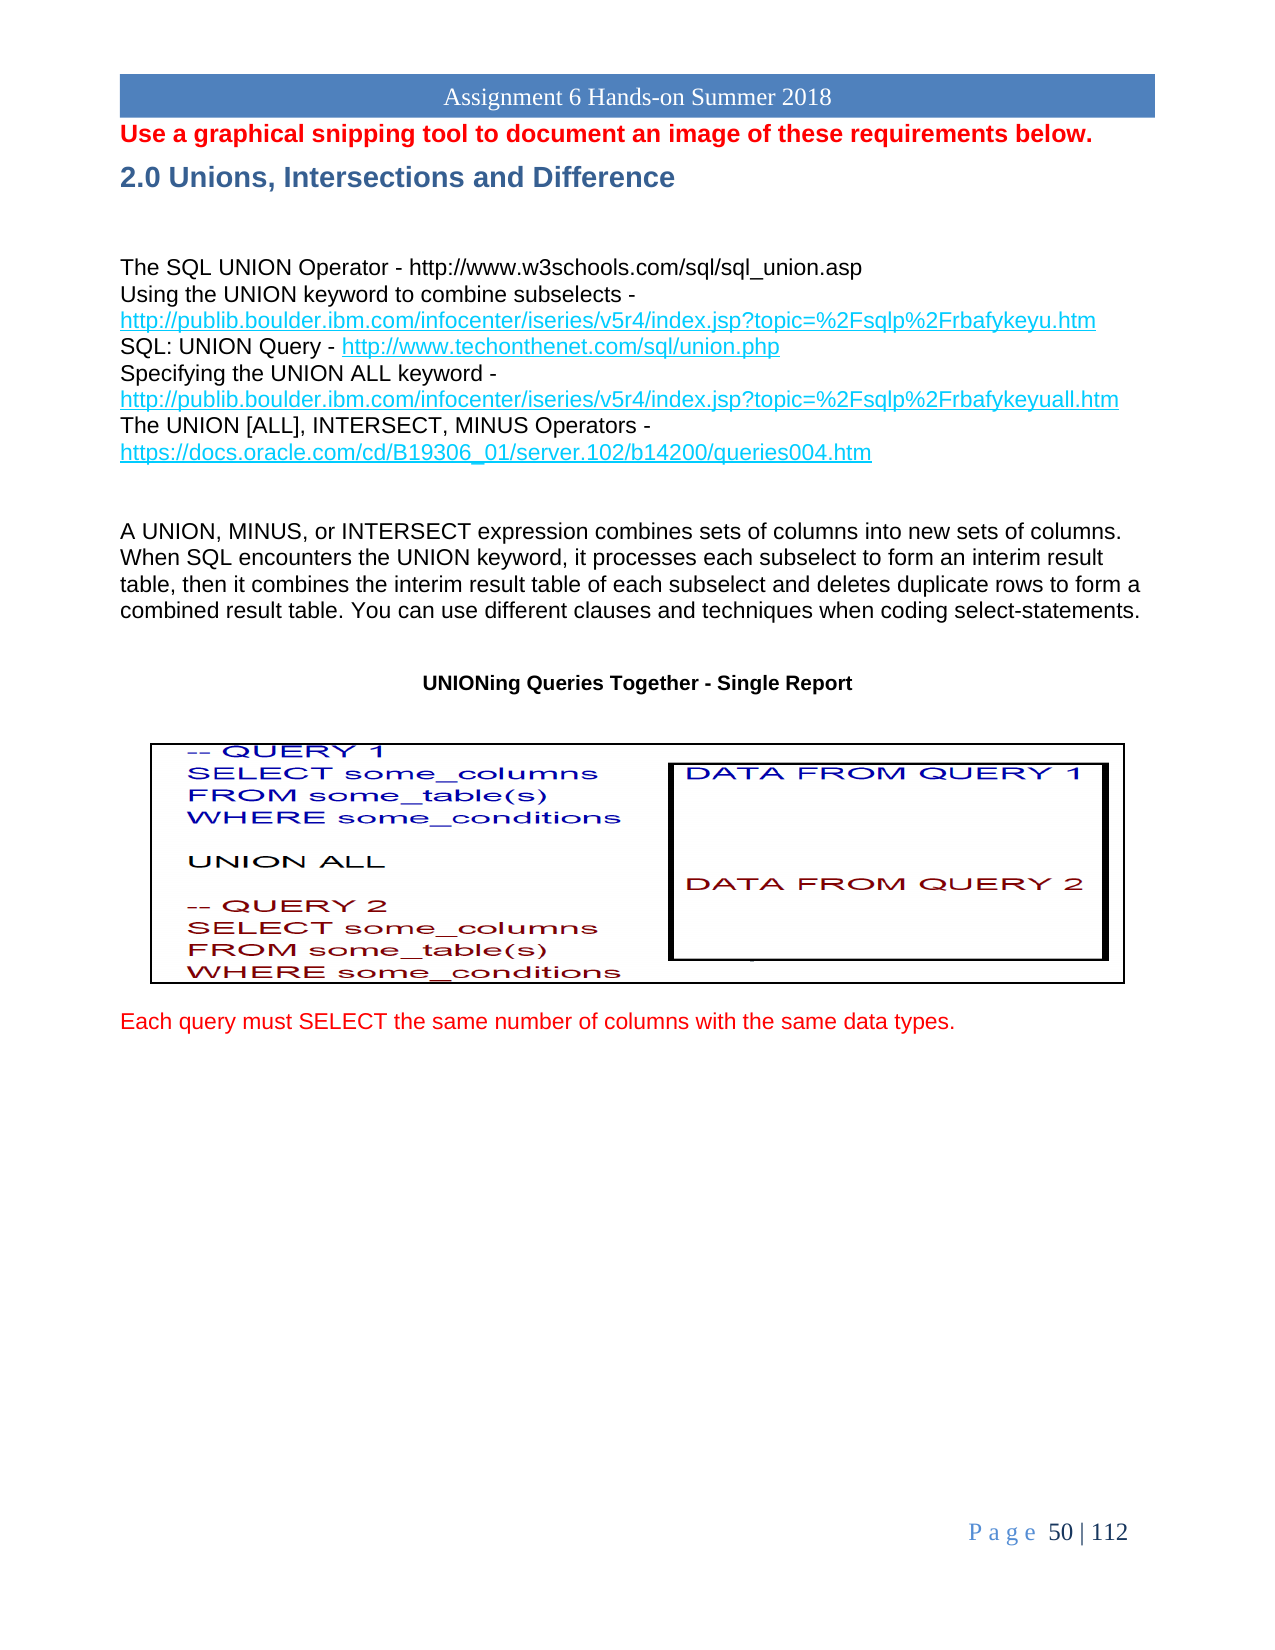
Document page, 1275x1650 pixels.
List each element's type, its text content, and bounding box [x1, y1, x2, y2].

subtitle 2.0 Unions, Intersections and Difference [120, 160, 1155, 194]
text SQL: UNION Query - http://www.techonthenet.com/sql/union.php [120, 333, 1155, 360]
text Each query must SELECT the same number of columns with the same data types. [120, 1008, 1155, 1034]
picture [152, 745, 1123, 982]
text Using the UNION keyword to combine subselects - http://publib.boulder.ibm.com/infocenter/iseries/v5r4/index.jsp?topic=%2Fsqlp%2Frbafykeyu.htm [120, 281, 1155, 333]
text A UNION, MINUS, or INTERSECT expression combines sets of columns into new sets of columns. When SQL encounters the UNION keyword, it processes each subselect to form an interim result table, then it combines the interim result table of each subselect and deletes duplicate rows to form a combined result table. You can use different clauses and techniques when coding select-statements. [120, 518, 1155, 623]
text Use a graphical snipping tool to document an image of these requirements below. [120, 118, 1155, 148]
text UNIONing Queries Together - Single Report [120, 671, 1155, 695]
text The UNION [ALL], INTERSECT, MINUS Operators - https://docs.oracle.com/cd/B19306_01/server.102/b14200/queries004.htm [120, 412, 1155, 465]
text The SQL UNION Operator - http://www.w3schools.com/sql/sql_union.asp [120, 254, 1155, 281]
text http://publib.boulder.ibm.com/infocenter/iseries/v5r4/index.jsp?topic=%2Fsqlp%2Frbafykeyuall.htm [120, 386, 1155, 412]
text Specifying the UNION ALL keyword - [120, 360, 1155, 386]
